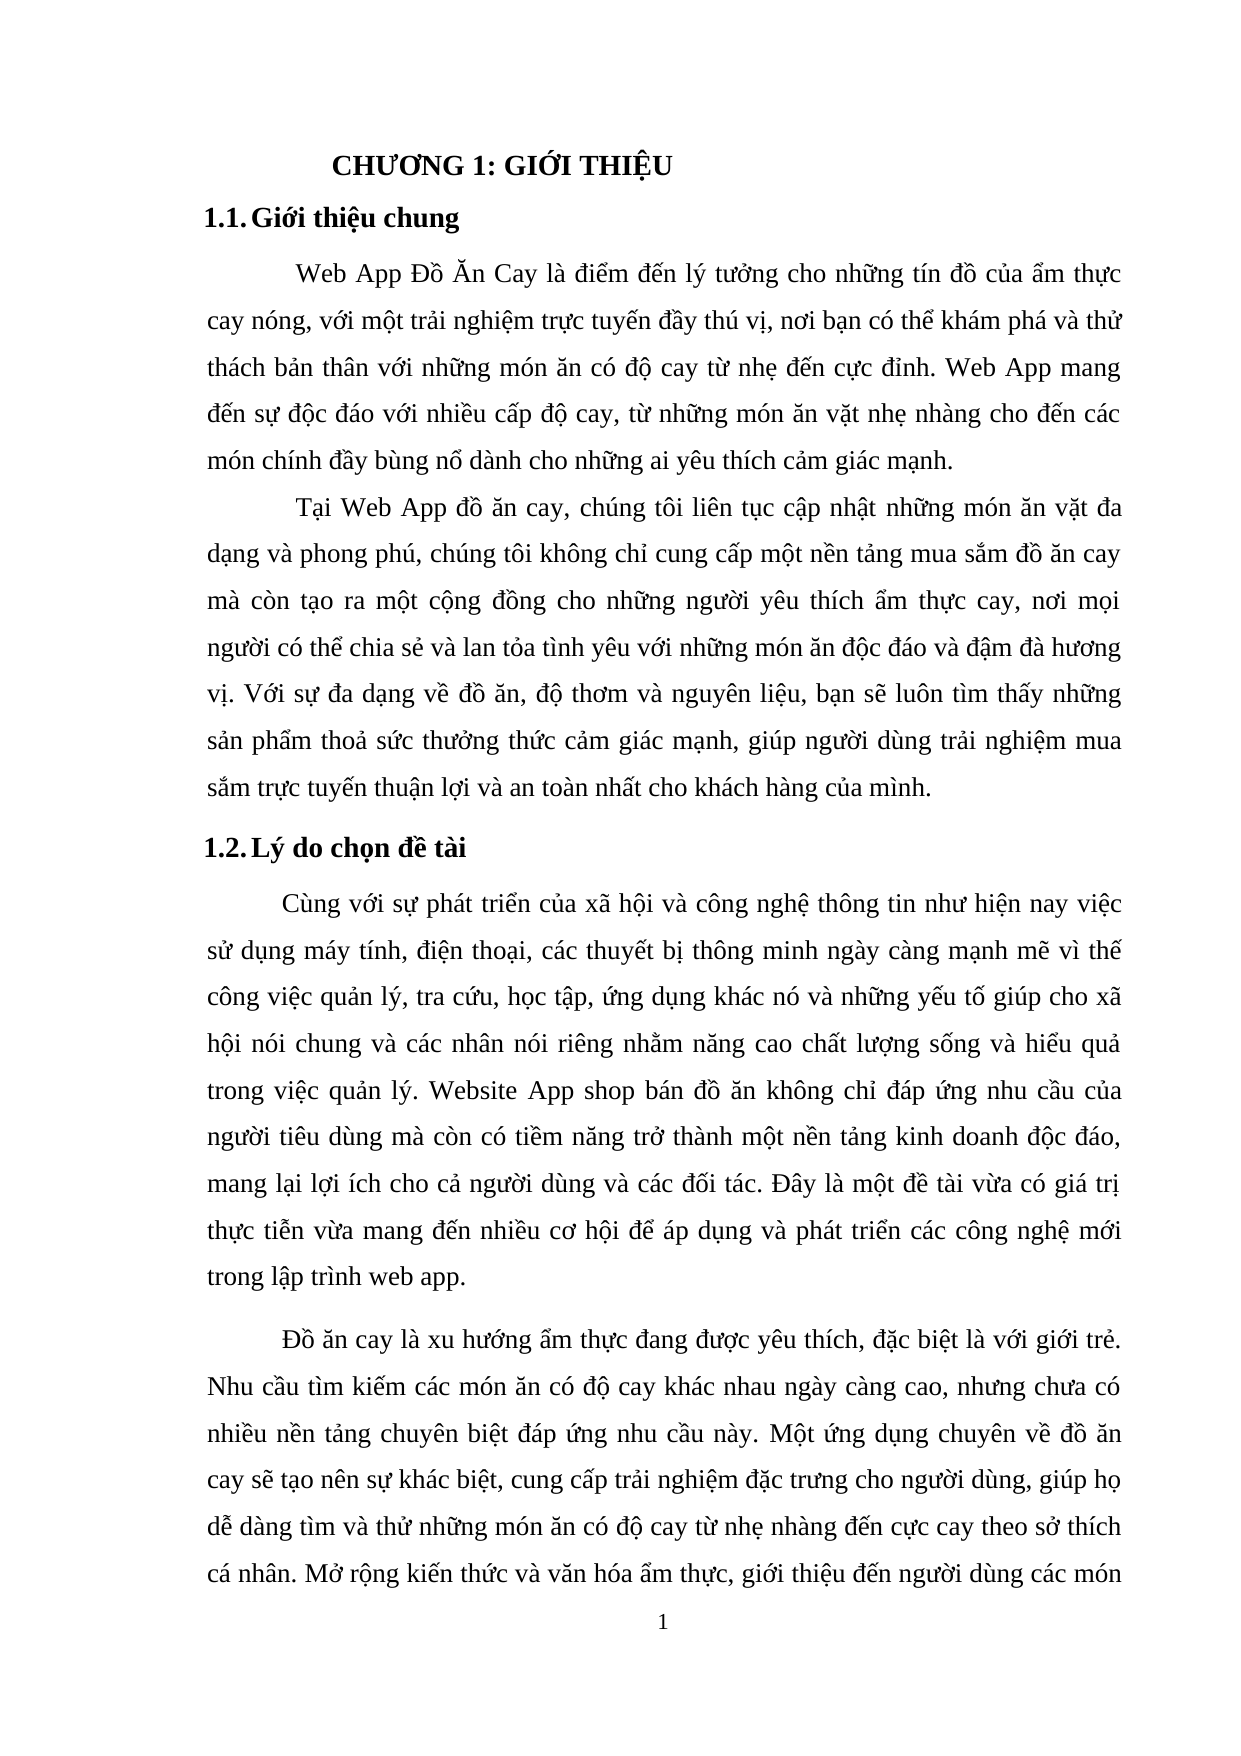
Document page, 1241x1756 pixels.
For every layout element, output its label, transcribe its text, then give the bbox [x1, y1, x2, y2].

text Cùng với sự phát triển của xã hội và công nghệ thông tin như hiện nay việc sử dụng máy tính, điện thoại, các thuyết bị thông minh ngày càng mạnh mẽ vì thế công việc quản lý, tra cứu, học tập, ứng dụng khác nó và những yếu tố giúp cho xã hội nói chung và các nhân nói riêng nhằm năng cao chất lượng sống và hiểu quả trong việc quản lý. Website App shop bán đồ ăn không chỉ đáp ứng nhu cầu của người tiêu dùng mà còn có tiềm năng trở thành một nền tảng kinh doanh độc đáo, mang lại lợi ích cho cả người dùng và các đối tác. Đây là một đề tài vừa có giá trị thực tiễn vừa mang đến nhiều cơ hội để áp dụng và phát triển các công nghệ mới trong lập trình web app. [207, 887, 1123, 1292]
subtitle Giới thiệu chung [203, 200, 1151, 234]
subtitle CHƯƠNG 1: GIỚI THIỆU [331, 148, 1151, 181]
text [207, 1323, 1123, 1588]
text Web App Đồ Ăn Cay là điểm đến lý tưởng cho những tín đồ của ẩm thực cay nóng, với một trải nghiệm trực tuyến đầy thú vị, nơi bạn có thể khám phá và thử thách bản thân với những món ăn có độ cay từ nhẹ đến cực đỉnh. Web App mang đến sự độc đáo với nhiều cấp độ cay, từ những món ăn vặt nhẹ nhàng cho đến các món chính đầy bùng nổ dành cho những ai yêu thích cảm giác mạnh. [207, 257, 1123, 475]
text Tại Web App đồ ăn cay, chúng tôi liên tục cập nhật những món ăn vặt đa dạng và phong phú, chúng tôi không chỉ cung cấp một nền tảng mua sắm đồ ăn cay mà còn tạo ra một cộng đồng cho những người yêu thích ẩm thực cay, nơi mọi người có thể chia sẻ và lan tỏa tình yêu với những món ăn độc đáo và đậm đà hương vị. Với sự đa dạng về đồ ăn, độ thơm và nguyên liệu, bạn sẽ luôn tìm thấy những sản phẩm thoả sức thưởng thức cảm giác mạnh, giúp người dùng trải nghiệm mua sắm trực tuyến thuận lợi và an toàn nhất cho khách hàng của mình. [207, 491, 1123, 802]
subtitle Lý do chọn đề tài [203, 830, 1151, 864]
